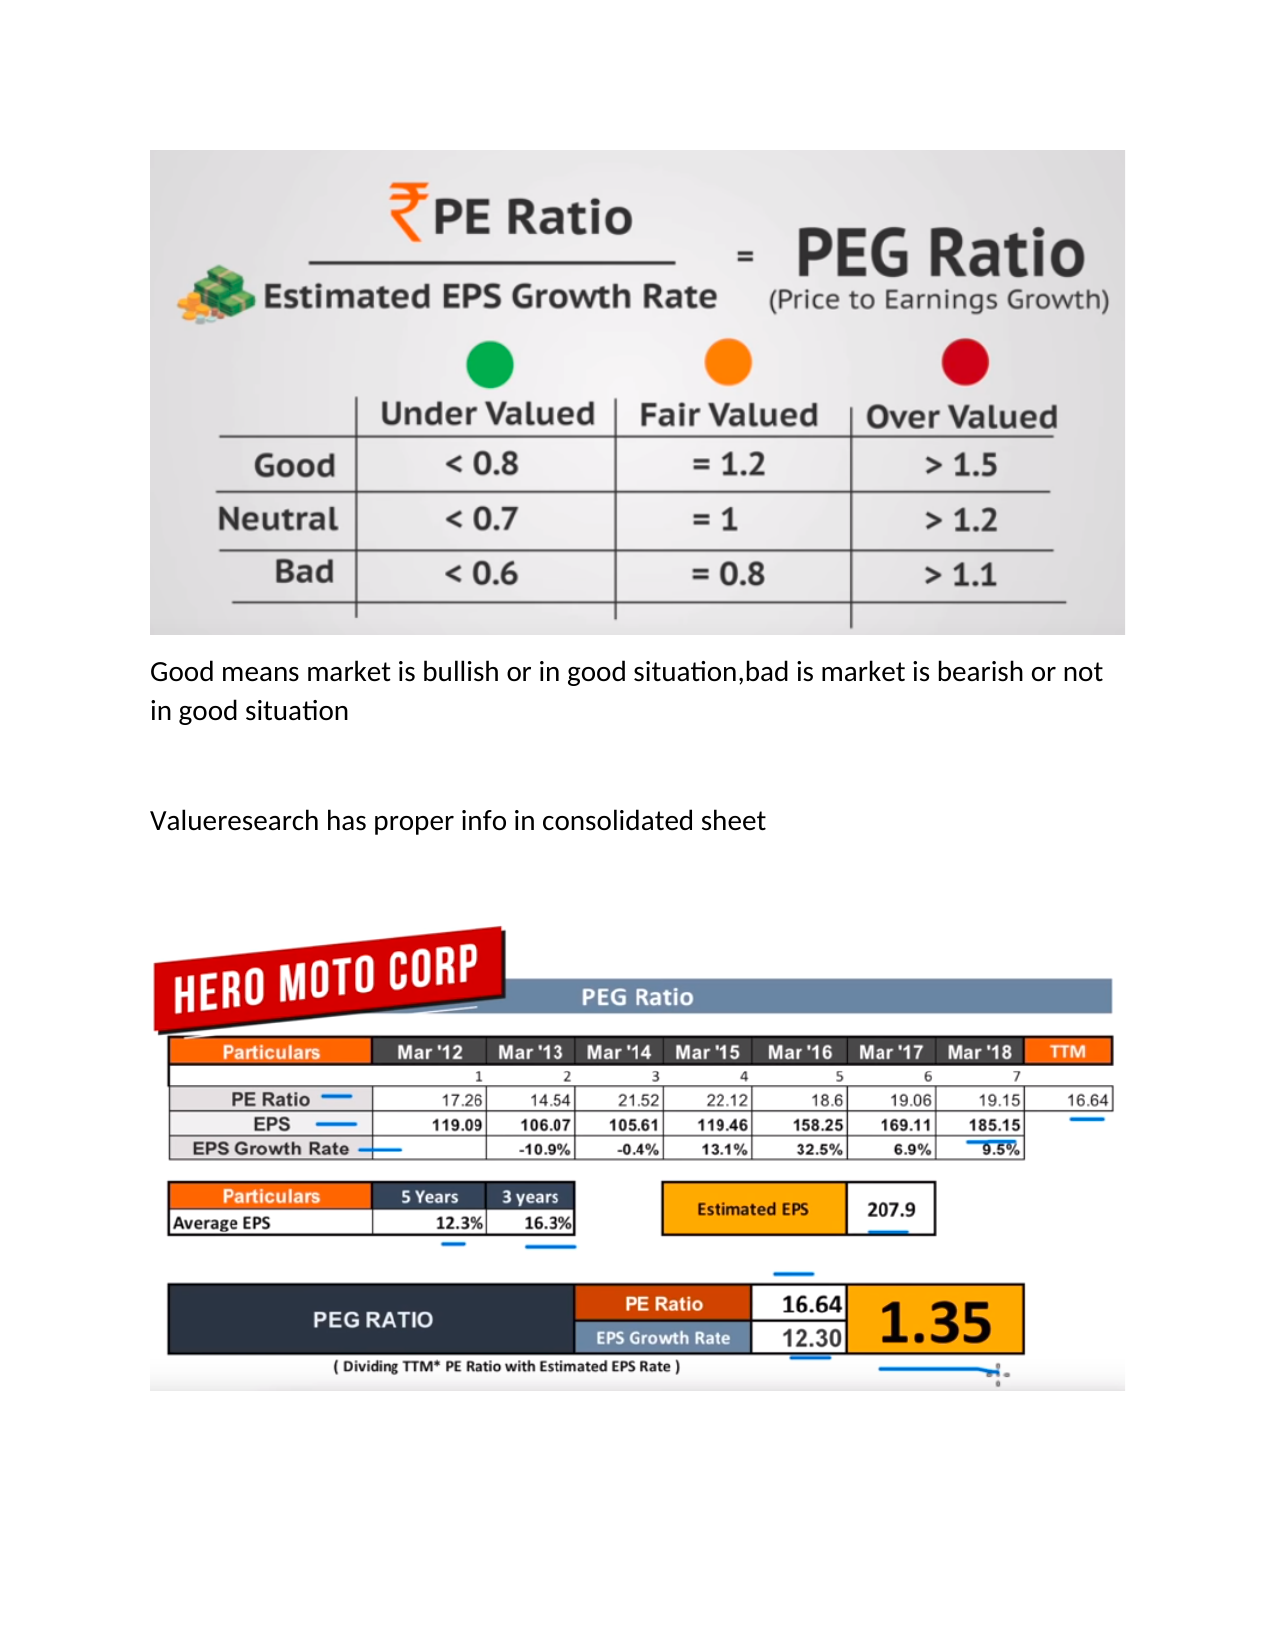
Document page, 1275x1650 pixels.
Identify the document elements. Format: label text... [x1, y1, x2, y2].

text Good means market is bullish or in good situation,bad is market is bearish or not in good situation [150, 653, 1125, 728]
picture [150, 150, 1125, 635]
text Valueresearch has proper info in consolidated sheet [150, 802, 1125, 838]
picture [150, 912, 1125, 1391]
